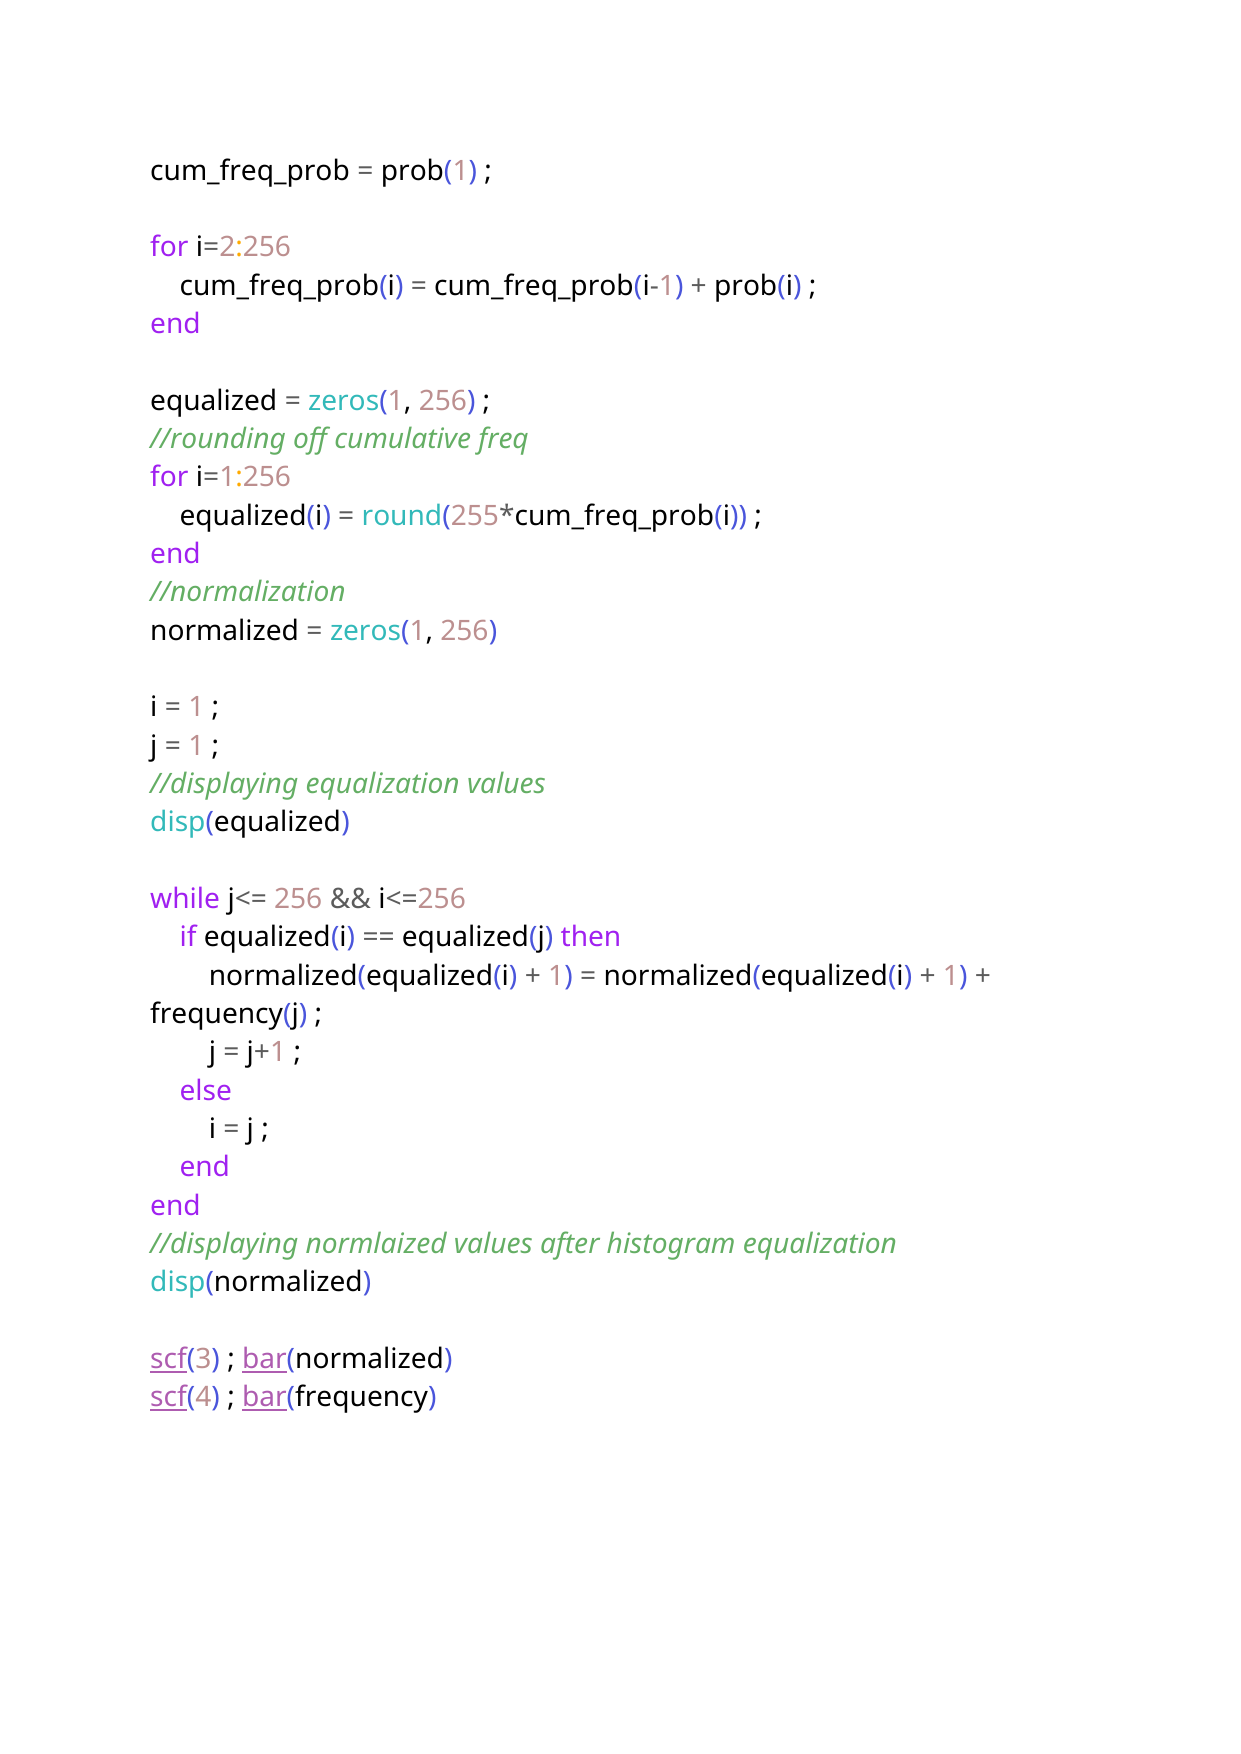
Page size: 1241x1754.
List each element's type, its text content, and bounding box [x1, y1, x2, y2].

text j = j+1 ; [150, 1032, 1090, 1070]
text scf(3) ; bar(normalized) [150, 1338, 1090, 1377]
text //rounding off cumulative freq [150, 418, 1090, 457]
text //displaying normlaized values after histogram equalization [150, 1223, 1090, 1262]
text i = 1 ; [150, 687, 1090, 725]
text end [150, 303, 1090, 342]
text while j<= 256 && i<=256 [150, 878, 1090, 917]
text end [150, 1185, 1090, 1223]
text for i=1:256 [150, 457, 1090, 495]
text else [150, 1070, 1090, 1108]
text i = j ; [150, 1108, 1090, 1147]
text equalized(i) = round(255*cum_freq_prob(i)) ; [150, 495, 1090, 533]
text scf(4) ; bar(frequency) [150, 1377, 1090, 1415]
text normalized(equalized(i) + 1) = normalized(equalized(i) + 1) + frequency(j) ; [150, 955, 1090, 1032]
text //normalization [150, 572, 1090, 610]
text //displaying equalization values [150, 763, 1090, 802]
text end [150, 1147, 1090, 1185]
text equalized = zeros(1, 256) ; [150, 380, 1090, 418]
text disp(equalized) [150, 802, 1090, 840]
text normalized = zeros(1, 256) [150, 610, 1090, 648]
text end [150, 533, 1090, 572]
text disp(normalized) [150, 1262, 1090, 1300]
text if equalized(i) == equalized(j) then [150, 917, 1090, 955]
text cum_freq_prob = prob(1) ; [150, 150, 1090, 188]
text cum_freq_prob(i) = cum_freq_prob(i-1) + prob(i) ; [150, 265, 1090, 303]
text for i=2:256 [150, 227, 1090, 265]
text j = 1 ; [150, 725, 1090, 763]
